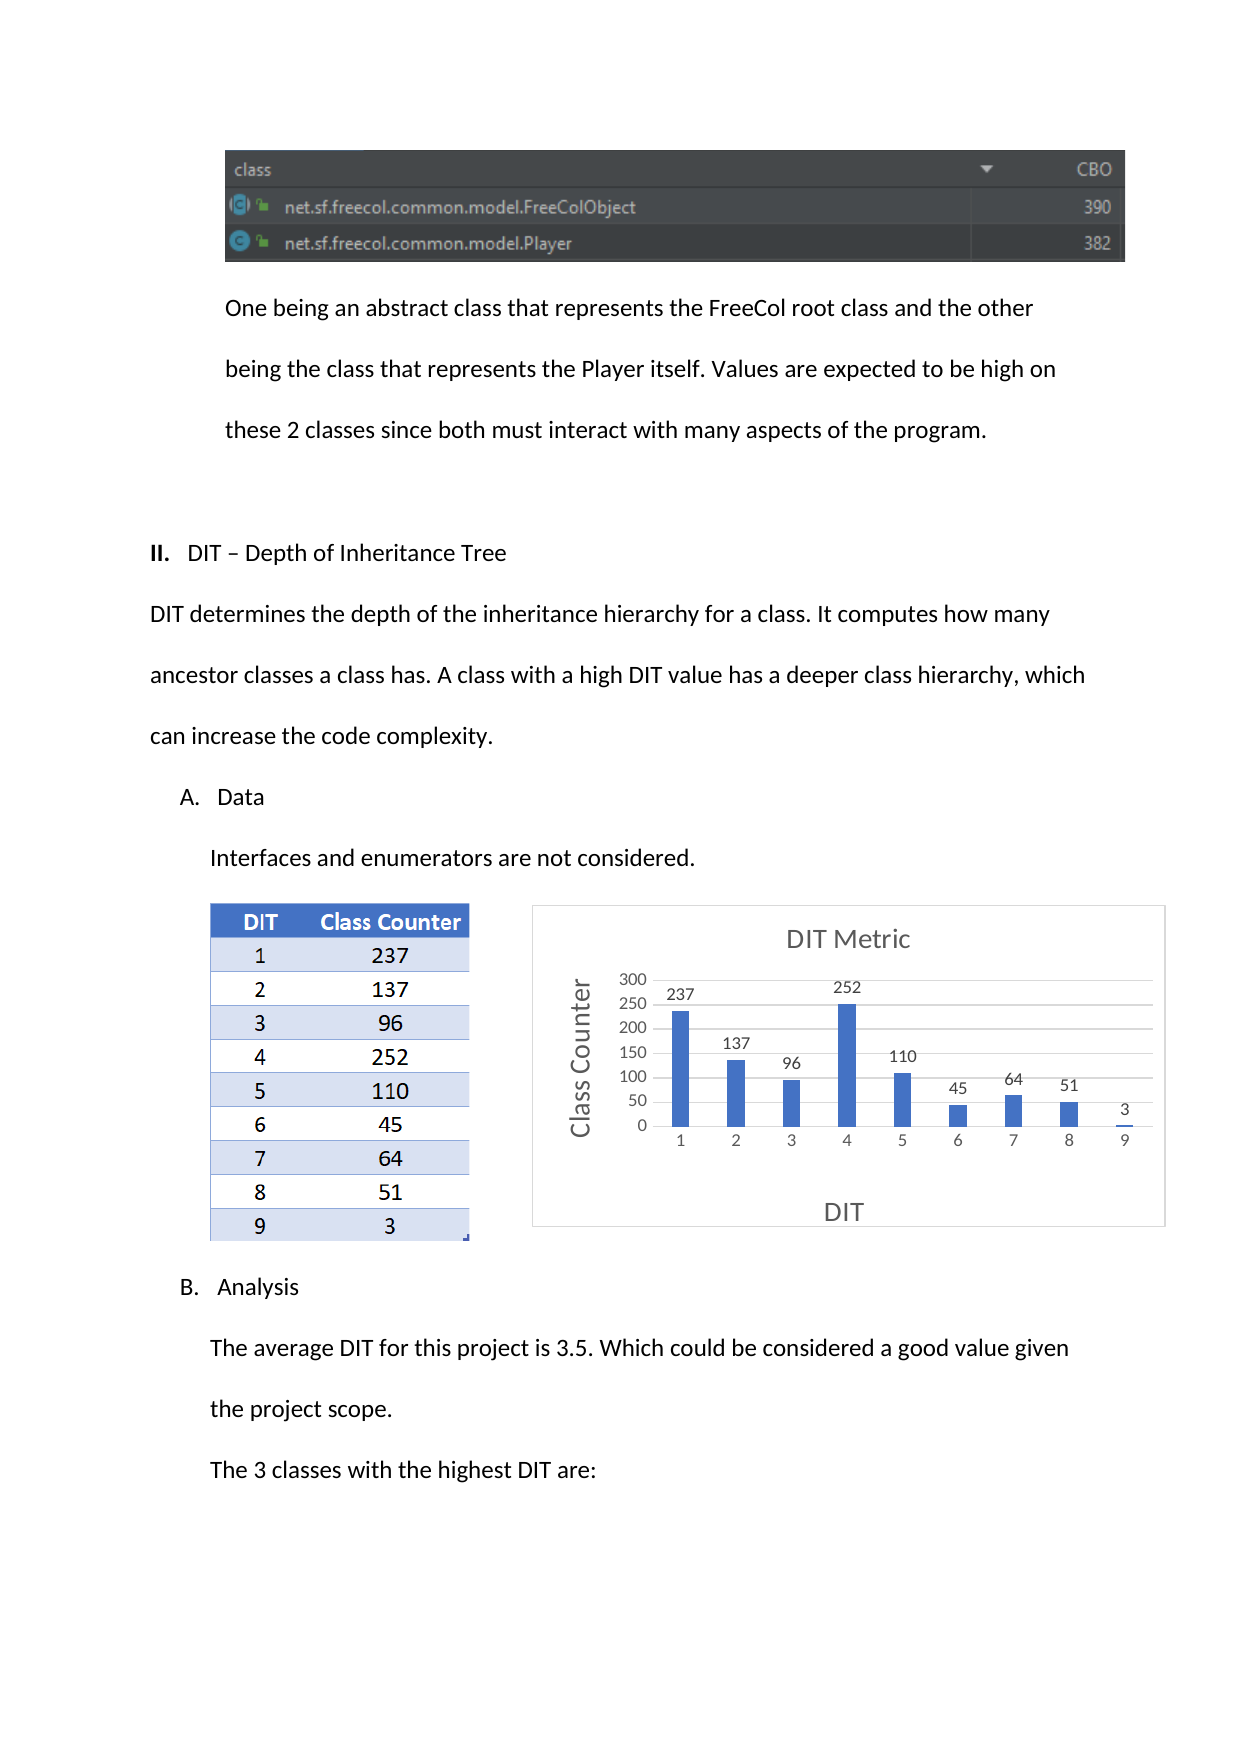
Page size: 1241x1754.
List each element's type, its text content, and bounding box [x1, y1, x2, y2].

picture [210, 902, 470, 1241]
list The average DIT for this project is 3.5. Which could be considered a good value given the project scope. [210, 1332, 1090, 1423]
picture [225, 150, 1125, 262]
list The 3 classes with the highest DIT are: [210, 1454, 1090, 1484]
list Analysis [179, 1271, 1090, 1301]
list Interfaces and enumerators are not considered. [210, 842, 1090, 872]
list DIT determines the depth of the inheritance hierarchy for a class. It computes how many ancestor classes a class has. A class with a high DIT value has a deeper class hierarchy, which can increase the code complexity. [150, 598, 1090, 750]
list One being an abstract class that represents the FreeCol root class and the other being the class that represents the Player itself. Values are expected to be high on these 2 classes since both must interact with many aspects of the program. [225, 292, 1090, 445]
list Data [179, 781, 1090, 811]
